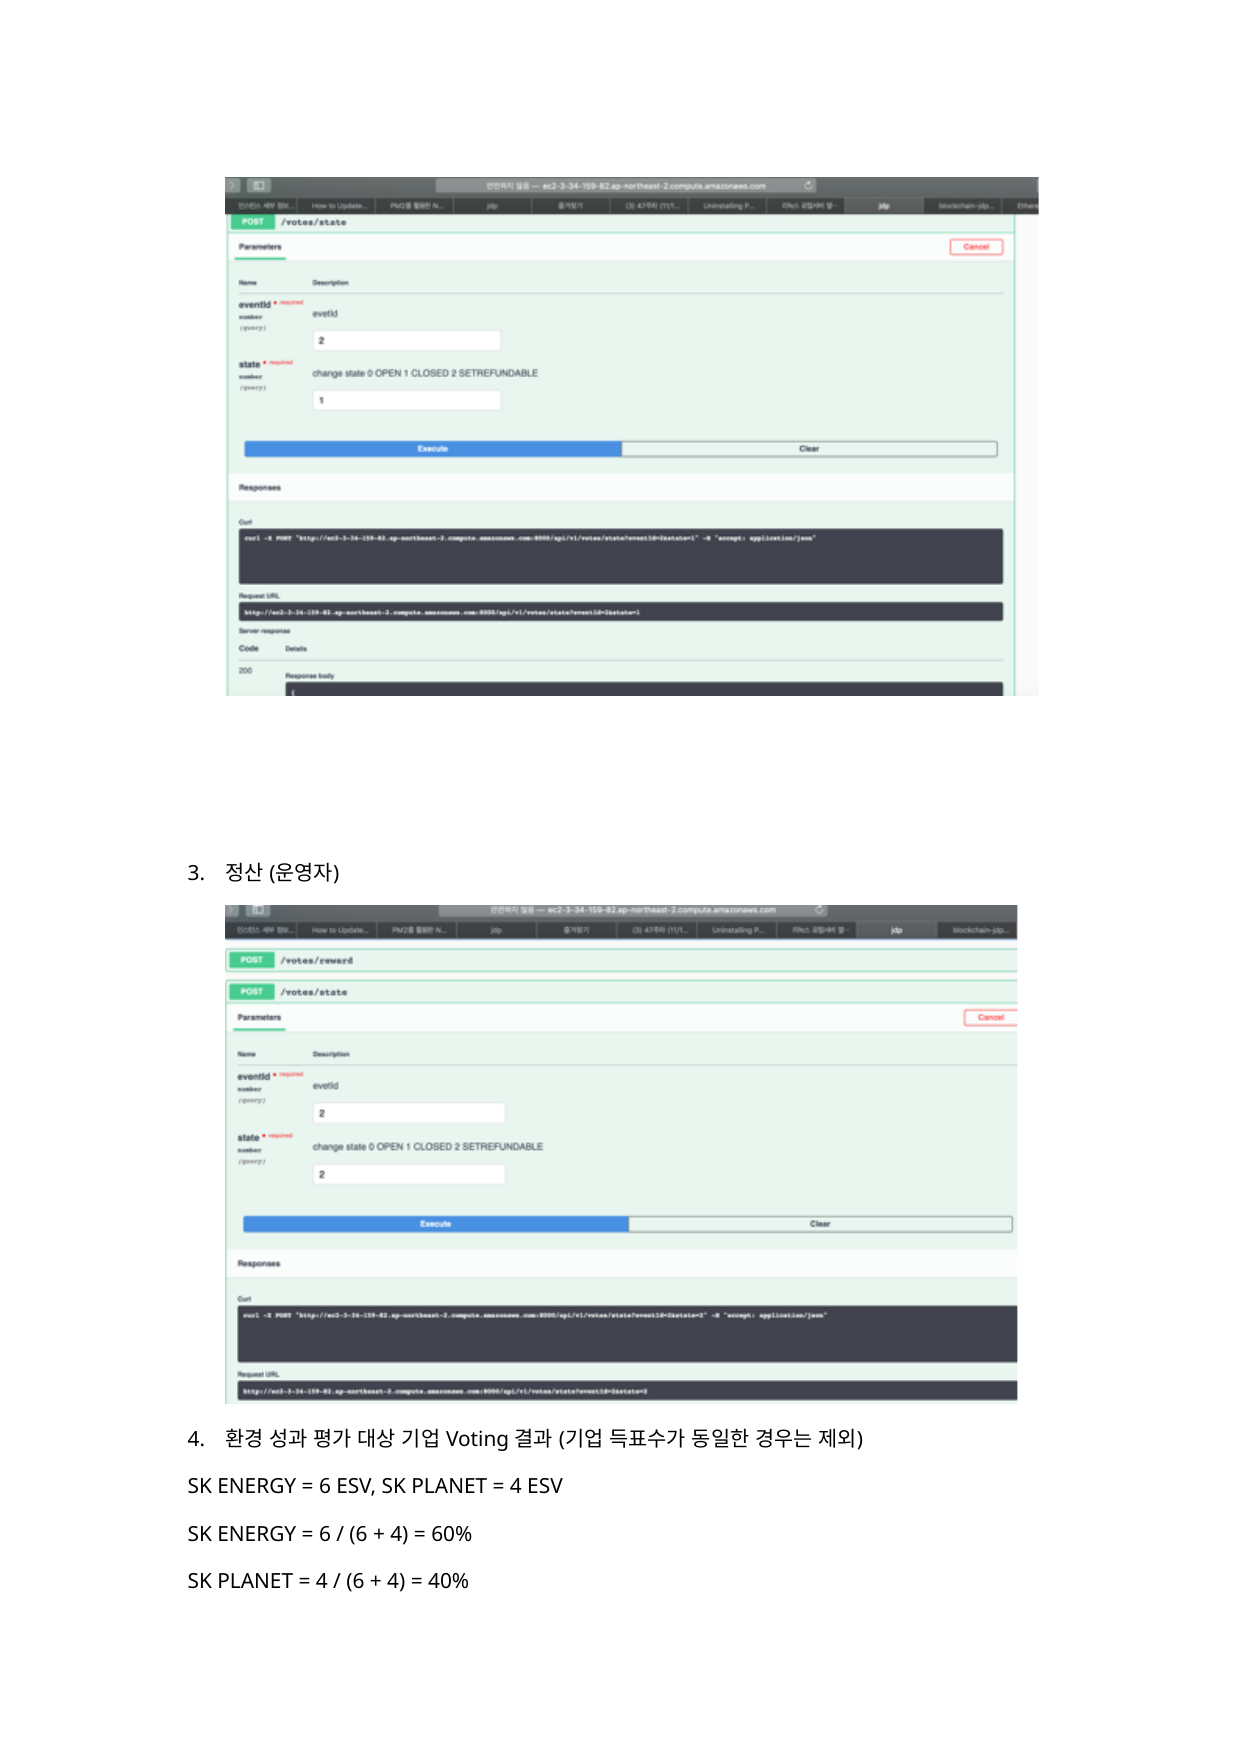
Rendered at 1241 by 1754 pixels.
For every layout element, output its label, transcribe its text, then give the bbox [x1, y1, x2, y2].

picture [225, 177, 1039, 696]
picture [225, 905, 1018, 1404]
list SK ENERGY = 6 / (6 + 4) = 60% [150, 1519, 1090, 1547]
list 정산 (운영자) [187, 856, 1090, 886]
list SK PLANET = 4 / (6 + 4) = 40% [150, 1566, 1090, 1594]
list 환경 성과 평가 대상 기업 Voting 결과 (기업 득표수가 동일한 경우는 제외) [187, 1422, 1090, 1452]
list SK ENERGY = 6 ESV, SK PLANET = 4 ESV [150, 1471, 1090, 1500]
